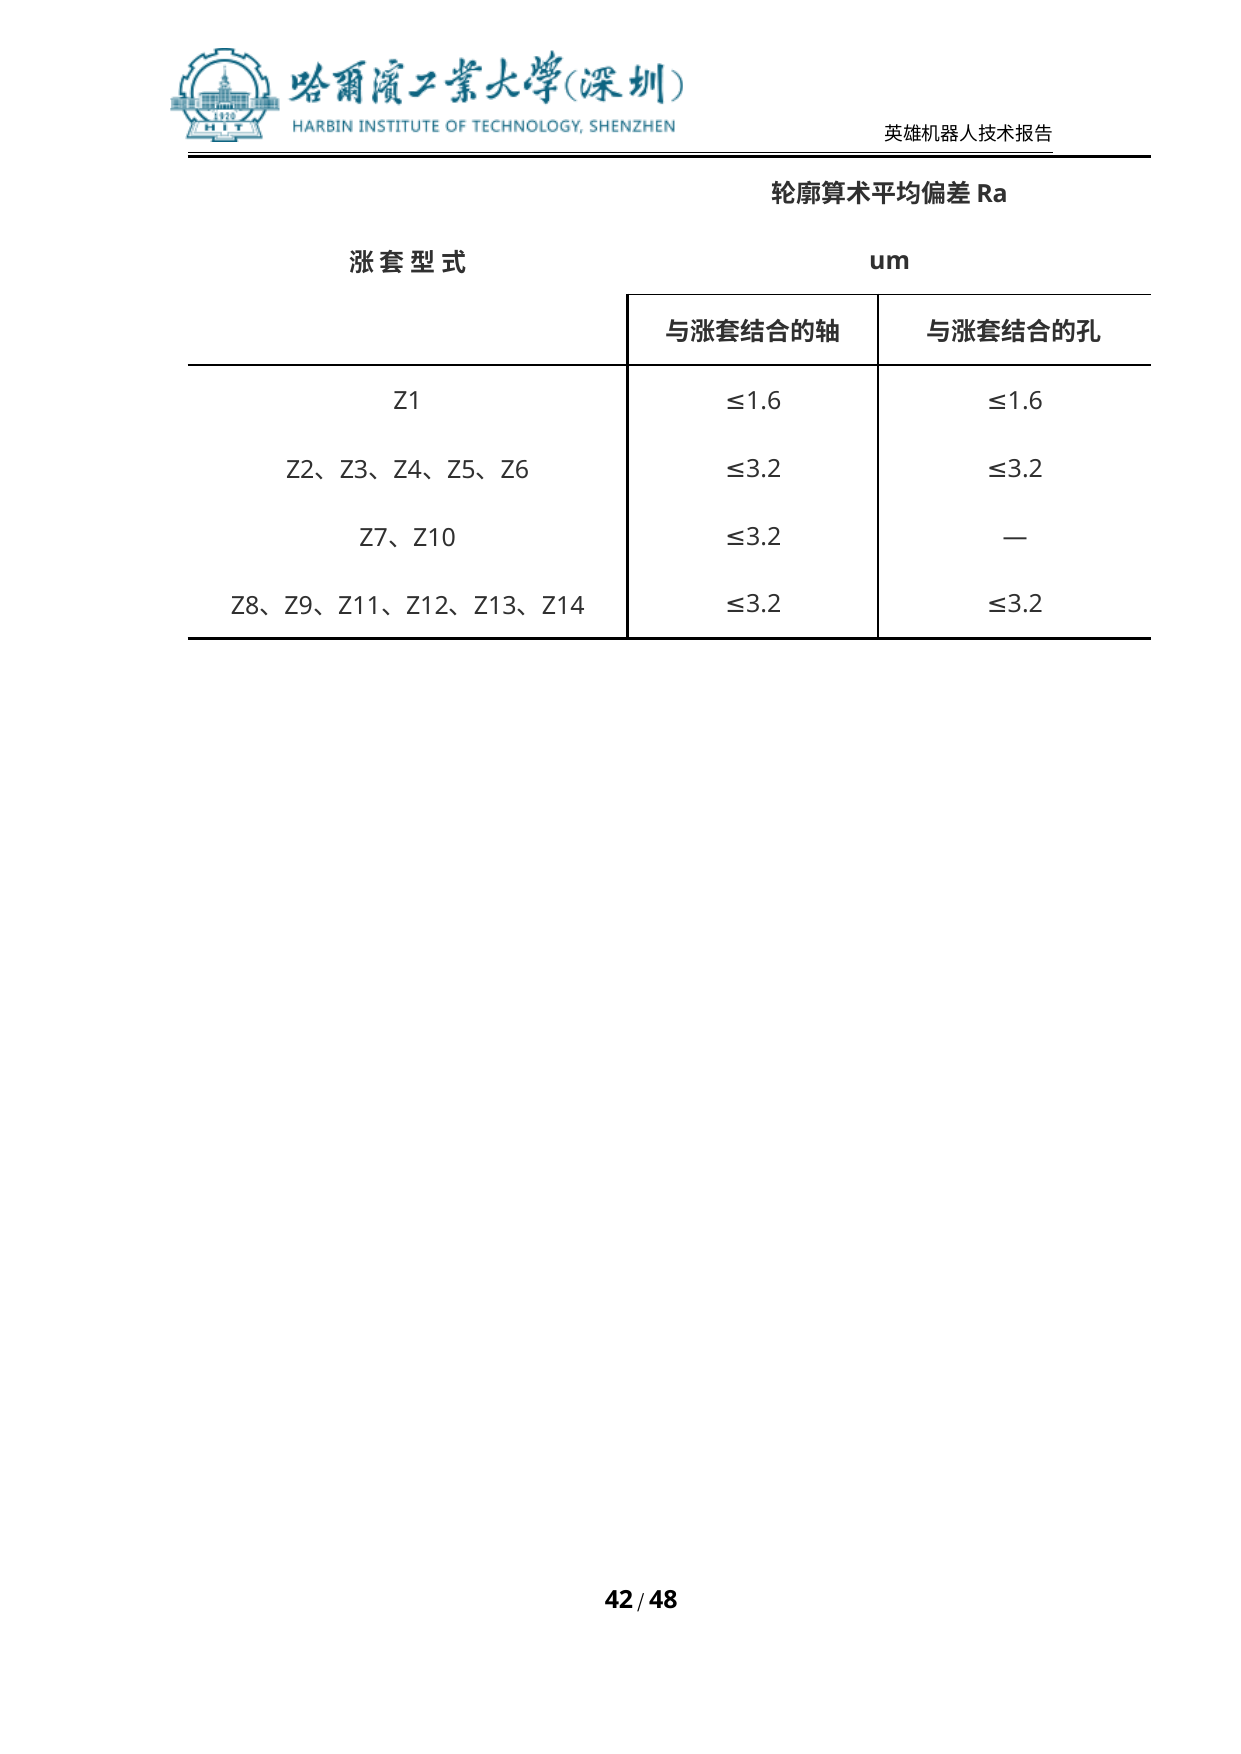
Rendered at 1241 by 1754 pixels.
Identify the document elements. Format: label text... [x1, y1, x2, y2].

table_cell ≤3.2 [879, 569, 1151, 637]
table_cell ≤3.2 [629, 569, 877, 637]
picture [170, 48, 683, 142]
table_cell 与涨套结合的孔 [879, 295, 1151, 363]
table_header 轮廓算术平均偏差Ra um [628, 158, 1151, 293]
table_cell Z7、Z10 [188, 501, 626, 569]
table_cell Z8、Z9、Z11、Z12、Z13、Z14 [188, 569, 626, 637]
table_cell ≤3.2 [629, 501, 877, 569]
table_cell ≤1.6 [879, 366, 1151, 433]
table_cell ≤3.2 [629, 434, 877, 501]
table_header 涨 套 型 式 [188, 158, 627, 363]
table_cell Z2、Z3、Z4、Z5、Z6 [188, 434, 626, 501]
table_cell Z1 [188, 366, 626, 433]
table_cell ≤1.6 [629, 366, 877, 433]
table_cell ≤3.2 [879, 434, 1151, 501]
table_cell — [879, 501, 1151, 569]
table_cell 与涨套结合的轴 [629, 295, 877, 363]
